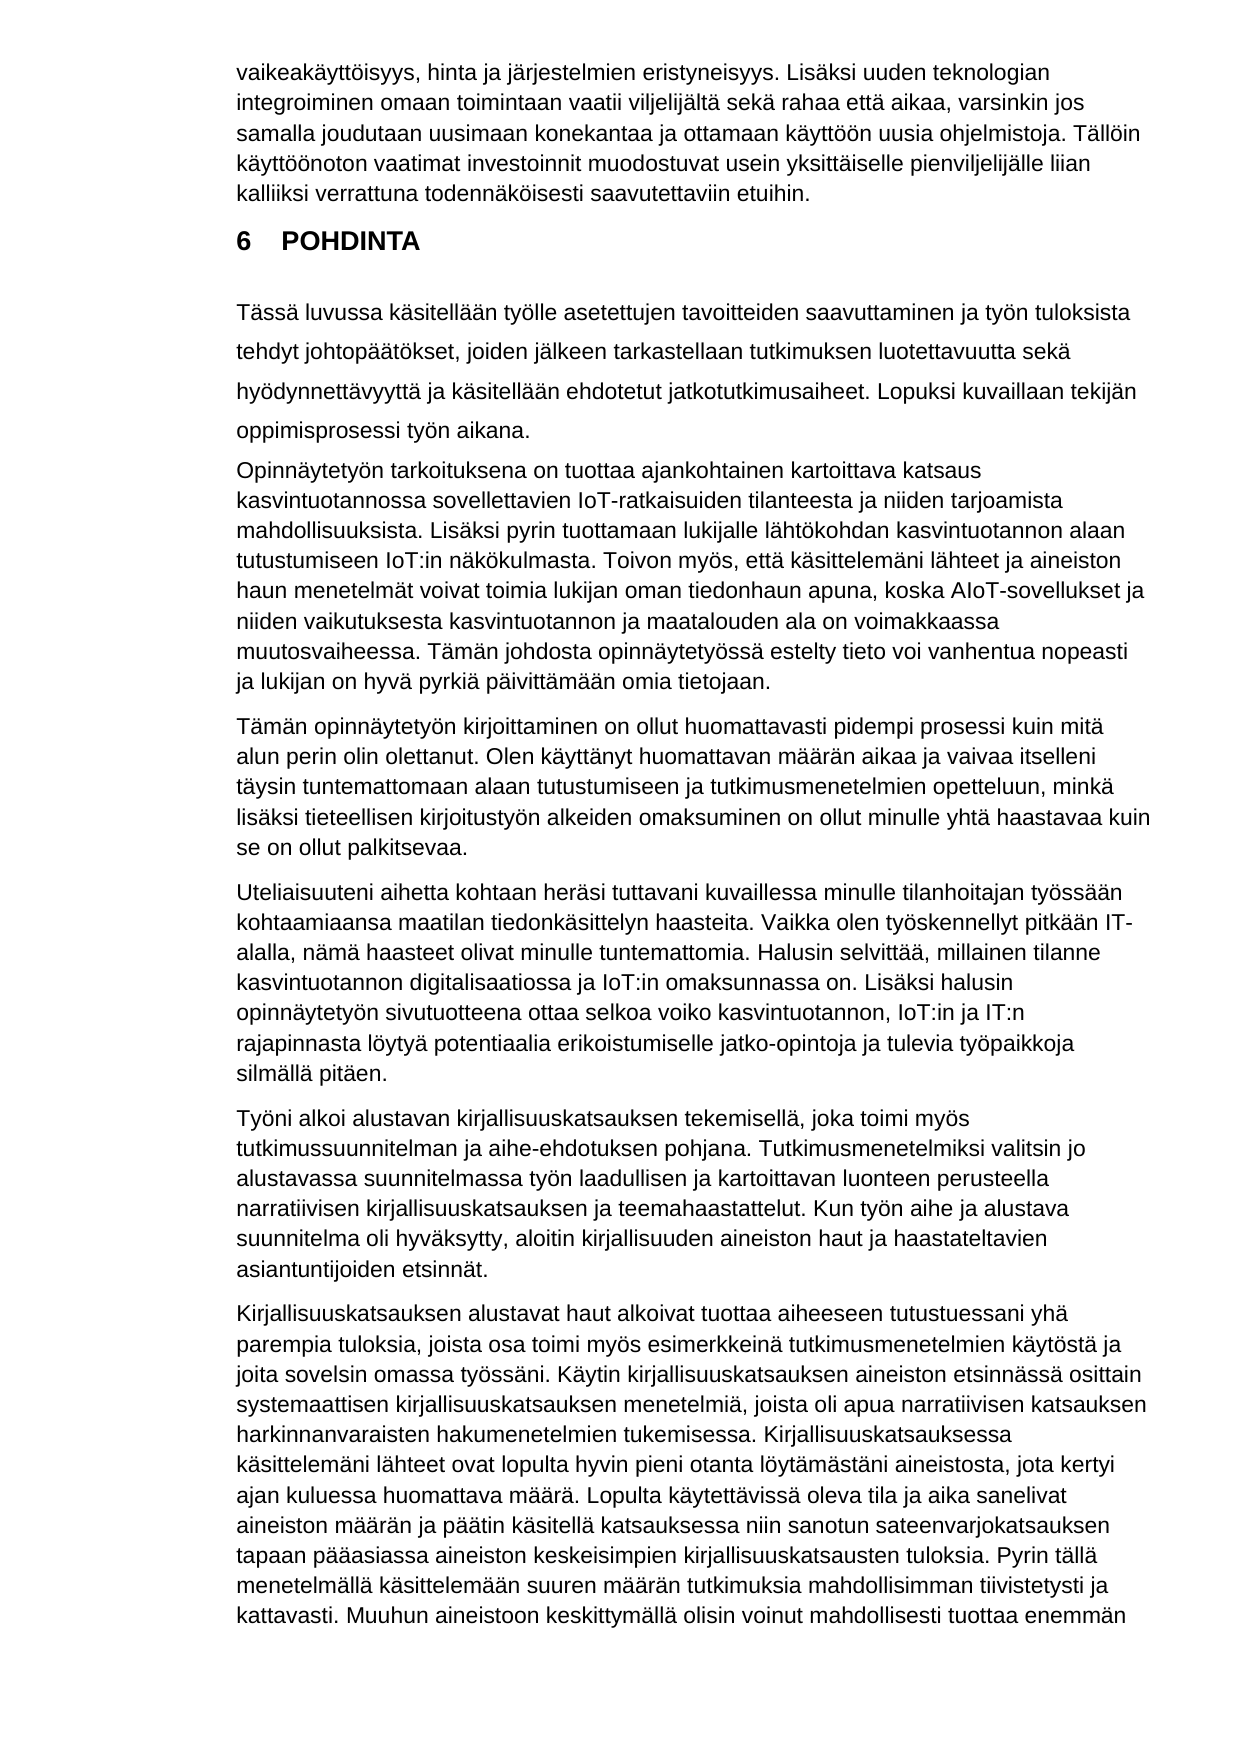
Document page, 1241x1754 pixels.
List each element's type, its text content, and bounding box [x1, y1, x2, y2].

text Opinnäytetyön tarkoituksena on tuottaa ajankohtainen kartoittava katsaus kasvintuotannossa sovellettavien IoT-ratkaisuiden tilanteesta ja niiden tarjoamista mahdollisuuksista. Lisäksi pyrin tuottamaan lukijalle lähtökohdan kasvintuotannon alaan tutustumiseen IoT:in näkökulmasta. Toivon myös, että käsittelemäni lähteet ja aineiston haun menetelmät voivat toimia lukijan oman tiedonhaun apuna, koska AIoT-sovellukset ja niiden vaikutuksesta kasvintuotannon ja maatalouden ala on voimakkaassa muutosvaiheessa. Tämän johdosta opinnäytetyössä estelty tieto voi vanhentua nopeasti ja lukijan on hyvä pyrkiä päivittämään omia tietojaan. [236, 457, 1152, 694]
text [236, 59, 1152, 206]
subtitle POHDINTA [236, 225, 1152, 256]
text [236, 1300, 1152, 1629]
text Tämän opinnäytetyön kirjoittaminen on ollut huomattavasti pidempi prosessi kuin mitä alun perin olin olettanut. Olen käyttänyt huomattavan määrän aikaa ja vaivaa itselleni täysin tuntemattomaan alaan tutustumiseen ja tutkimusmenetelmien opetteluun, minkä lisäksi tieteellisen kirjoitustyön alkeiden omaksuminen on ollut minulle yhtä haastavaa kuin se on ollut palkitsevaa. [236, 713, 1152, 860]
text Uteliaisuuteni aihetta kohtaan heräsi tuttavani kuvaillessa minulle tilanhoitajan työssään kohtaamiaansa maatilan tiedonkäsittelyn haasteita. Vaikka olen työskennellyt pitkään IT-alalla, nämä haasteet olivat minulle tuntemattomia. Halusin selvittää, millainen tilanne kasvintuotannon digitalisaatiossa ja IoT:in omaksunnassa on. Lisäksi halusin opinnäytetyön sivutuotteena ottaa selkoa voiko kasvintuotannon, IoT:in ja IT:n rajapinnasta löytyä potentiaalia erikoistumiselle jatko-opintoja ja tulevia työpaikkoja silmällä pitäen. [236, 878, 1152, 1086]
text Työni alkoi alustavan kirjallisuuskatsauksen tekemisellä, joka toimi myös tutkimussuunnitelman ja aihe-ehdotuksen pohjana. Tutkimusmenetelmiksi valitsin jo alustavassa suunnitelmassa työn laadullisen ja kartoittavan luonteen perusteella narratiivisen kirjallisuuskatsauksen ja teemahaastattelut. Kun työn aihe ja alustava suunnitelma oli hyväksytty, aloitin kirjallisuuden aineiston haut ja haastateltavien asiantuntijoiden etsinnät. [236, 1104, 1152, 1282]
